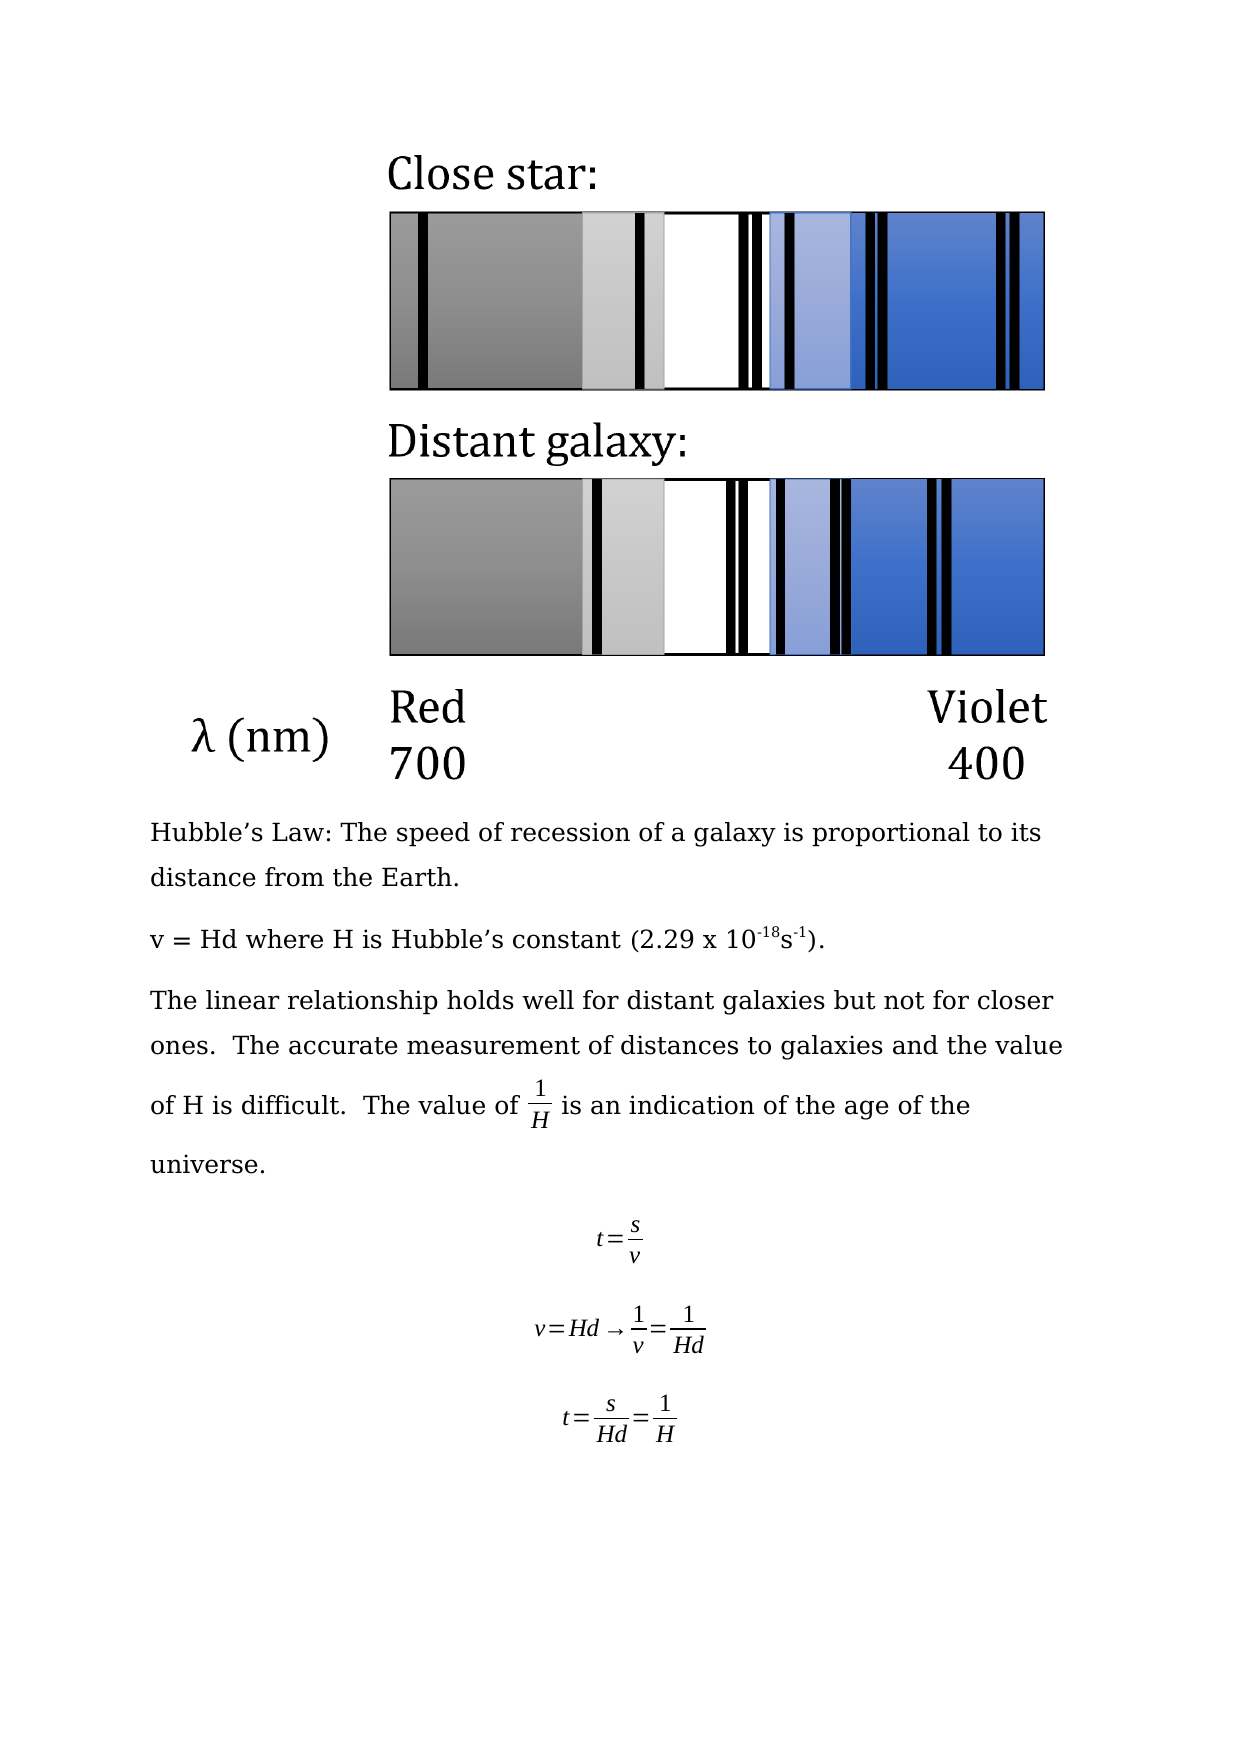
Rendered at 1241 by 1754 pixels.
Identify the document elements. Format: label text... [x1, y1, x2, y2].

text The linear relationship holds well for distant galaxies but not for closer ones. The accurate measurement of distances to galaxies and the value of H is difficult. The value of is an indication of the age of the universe. [150, 985, 1090, 1179]
text Hubble’s Law: The speed of recession of a galaxy is proportional to its distance from the Earth. [150, 817, 1090, 892]
text v = Hd where H is Hubble’s constant (2.29 x 10-18s-1). [150, 923, 1090, 953]
picture [188, 150, 1052, 786]
